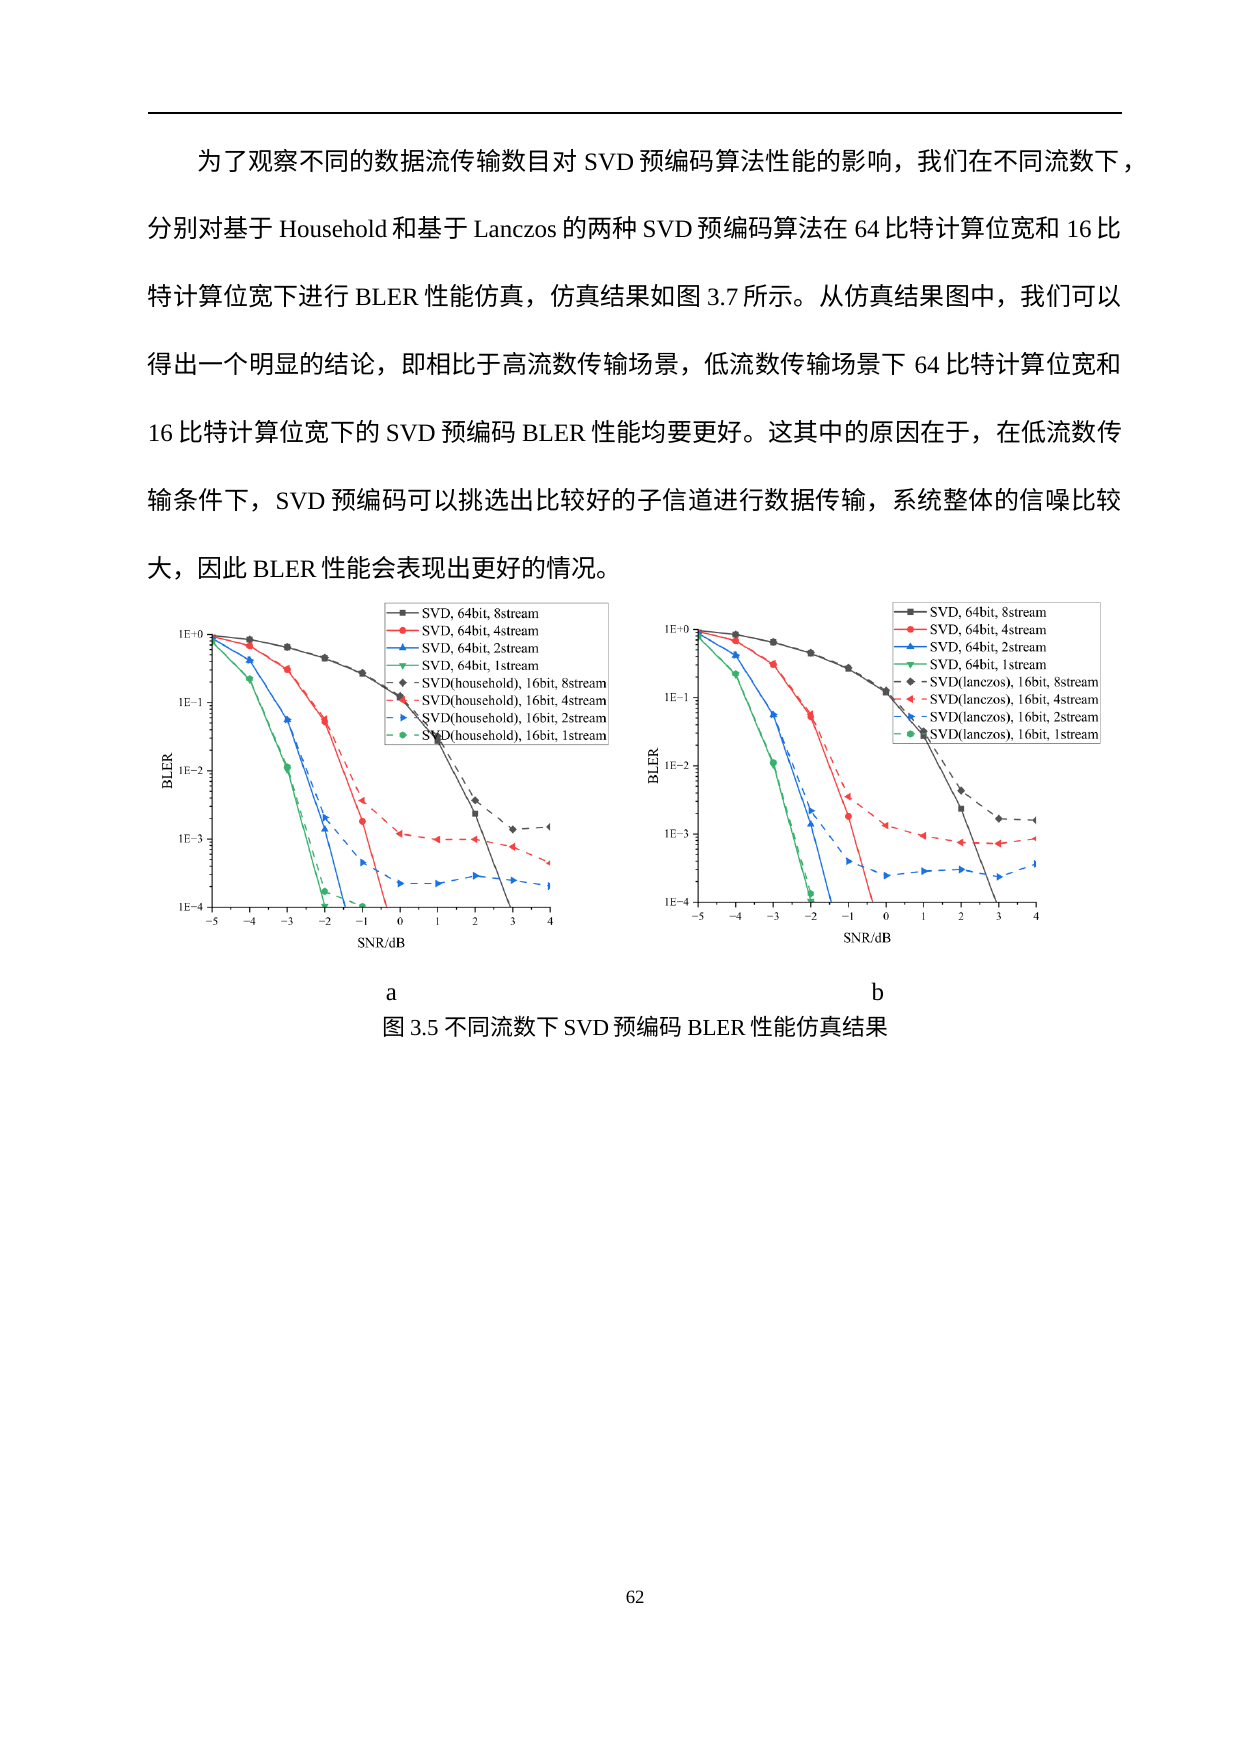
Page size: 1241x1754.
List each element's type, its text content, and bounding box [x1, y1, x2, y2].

picture [158, 600, 610, 949]
table_header [148, 601, 634, 974]
text 为了观察不同的数据流传输数目对SVD预编码算法性能的影响，我们在不同流数下，分别对基于Household和基于Lanczos的两种SVD预编码算法在64比特计算位宽和16比特计算位宽下进行BLER性能仿真，仿真结果如图3.7所示。从仿真结果图中，我们可以得出一个明显的结论，即相比于高流数传输场景，低流数传输场景下64比特计算位宽和16比特计算位宽下的SVD预编码BLER性能均要更好。这其中的原因在于，在低流数传输条件下，SVD预编码可以挑选出比较好的子信道进行数据传输，系统整体的信噪比较大，因此BLER性能会表现出更好的情况。 [148, 125, 1122, 601]
table_cell b [634, 974, 1121, 1008]
picture [645, 600, 1105, 946]
table_cell a [148, 974, 634, 1008]
table_header [634, 601, 1121, 974]
text 图3.5 不同流数下SVD预编码BLER性能仿真结果 [148, 1008, 1122, 1042]
